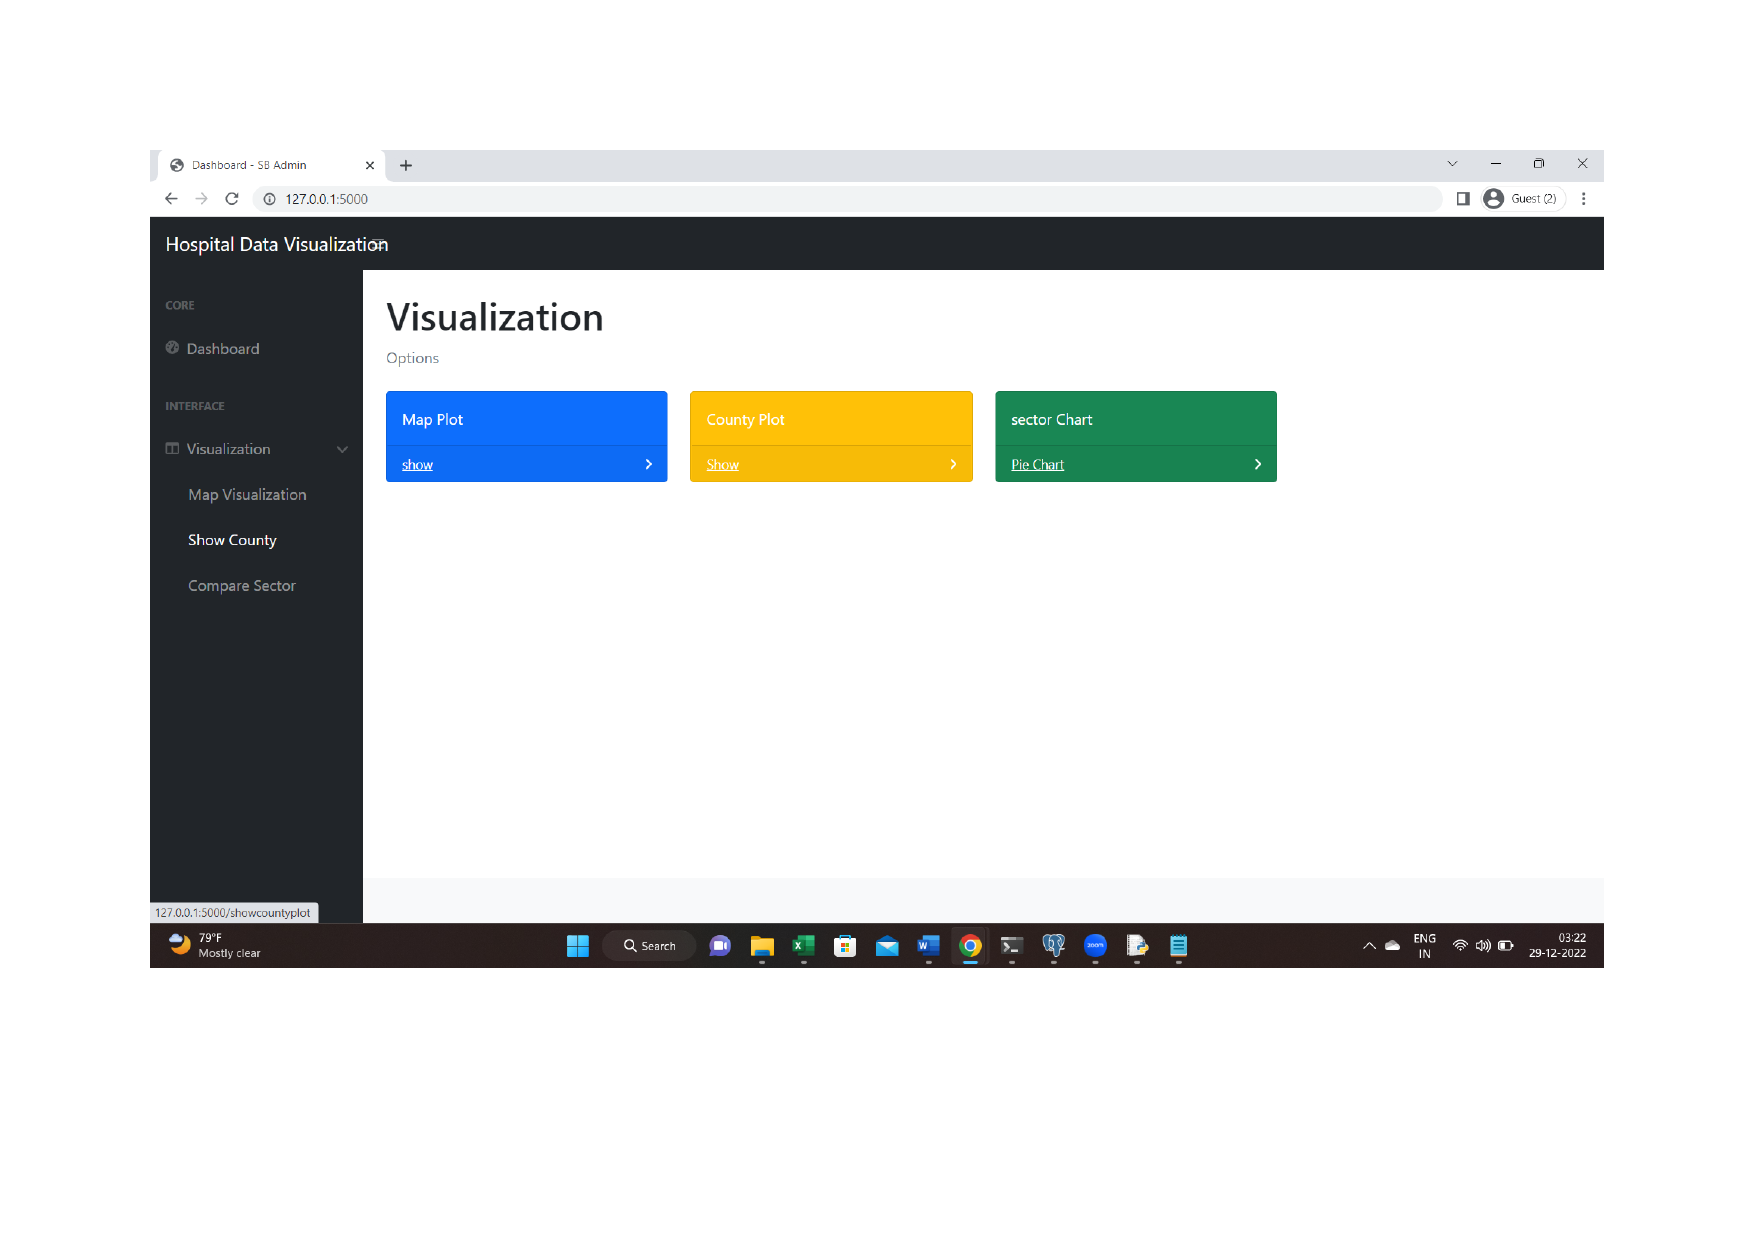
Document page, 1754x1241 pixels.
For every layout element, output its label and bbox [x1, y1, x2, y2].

picture [150, 150, 1604, 968]
